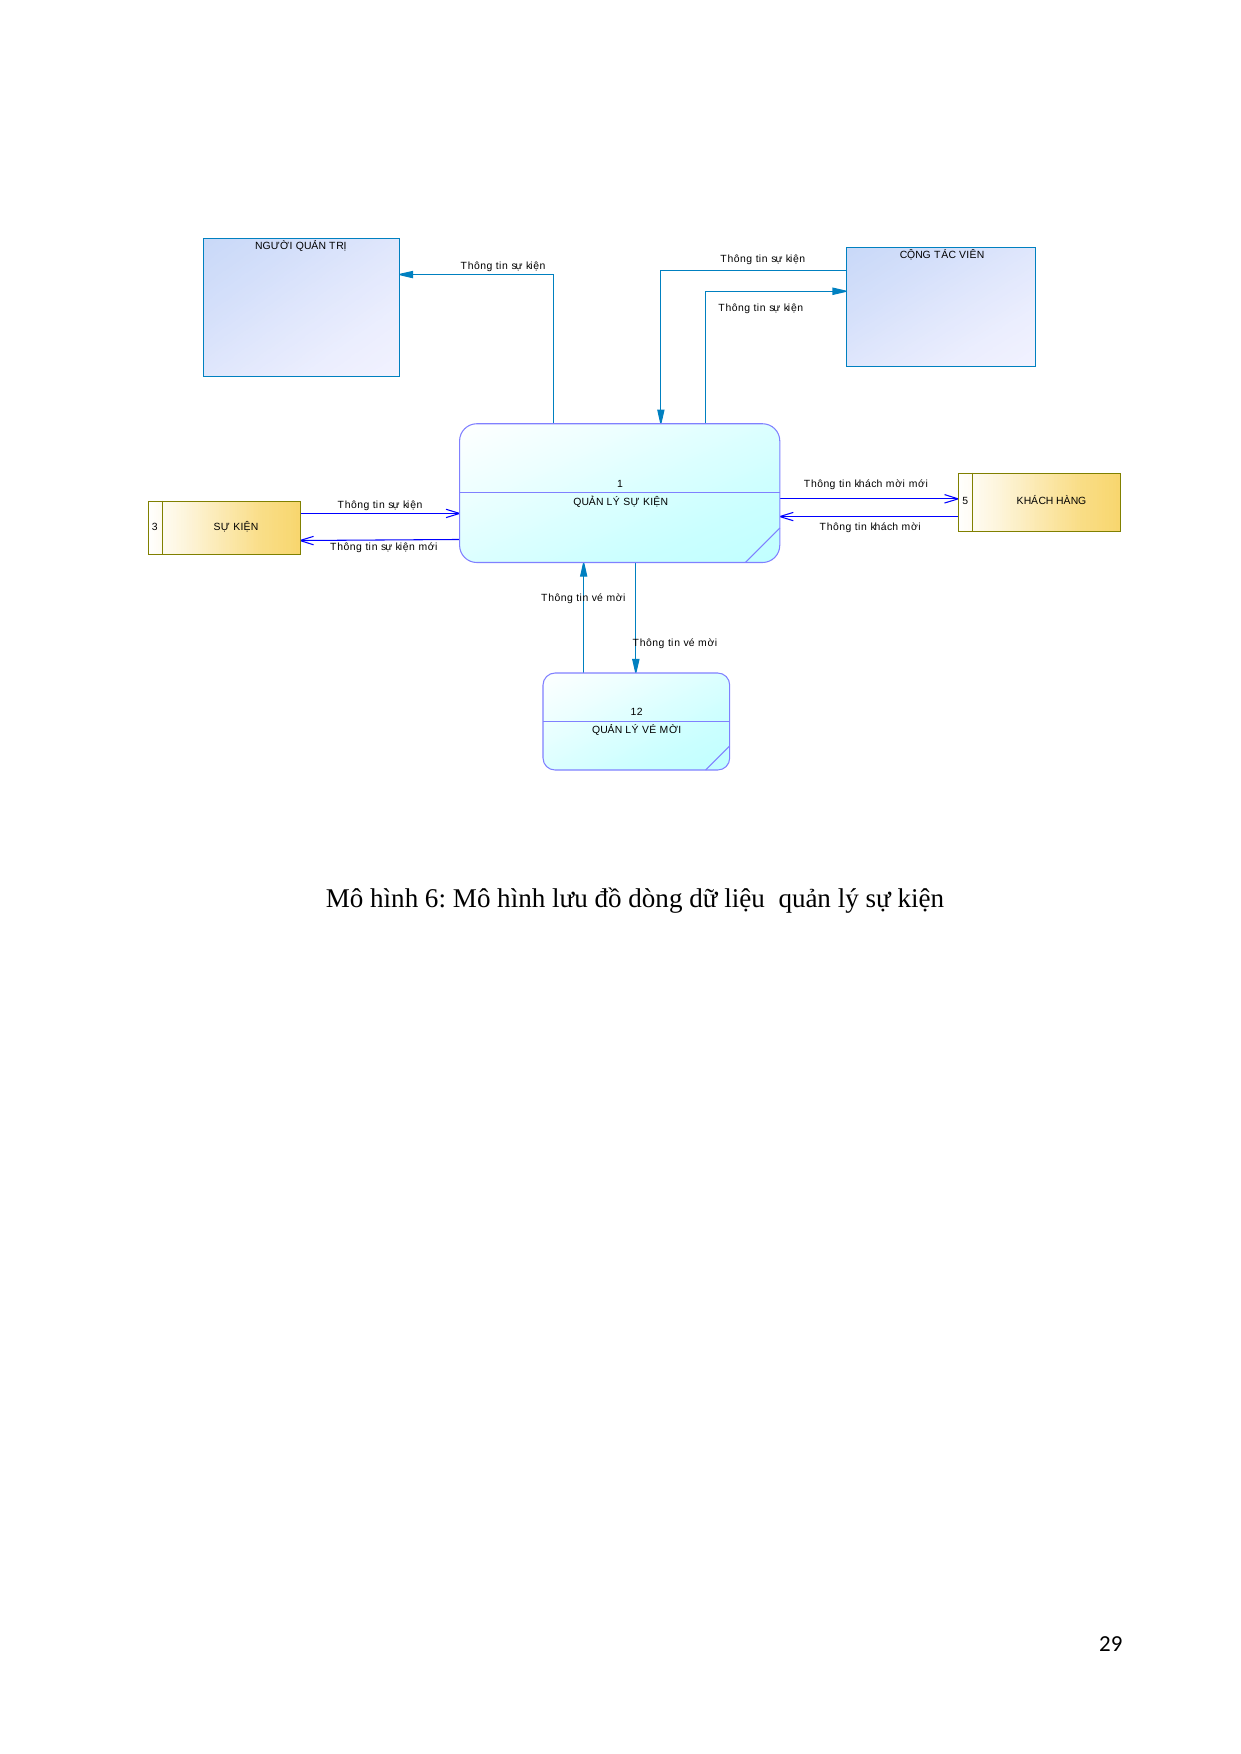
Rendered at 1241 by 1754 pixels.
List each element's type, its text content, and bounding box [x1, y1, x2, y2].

text Mô hình 6: Mô hình lưu đồ dòng dữ liệu quản lý sự kiện [148, 882, 1122, 914]
